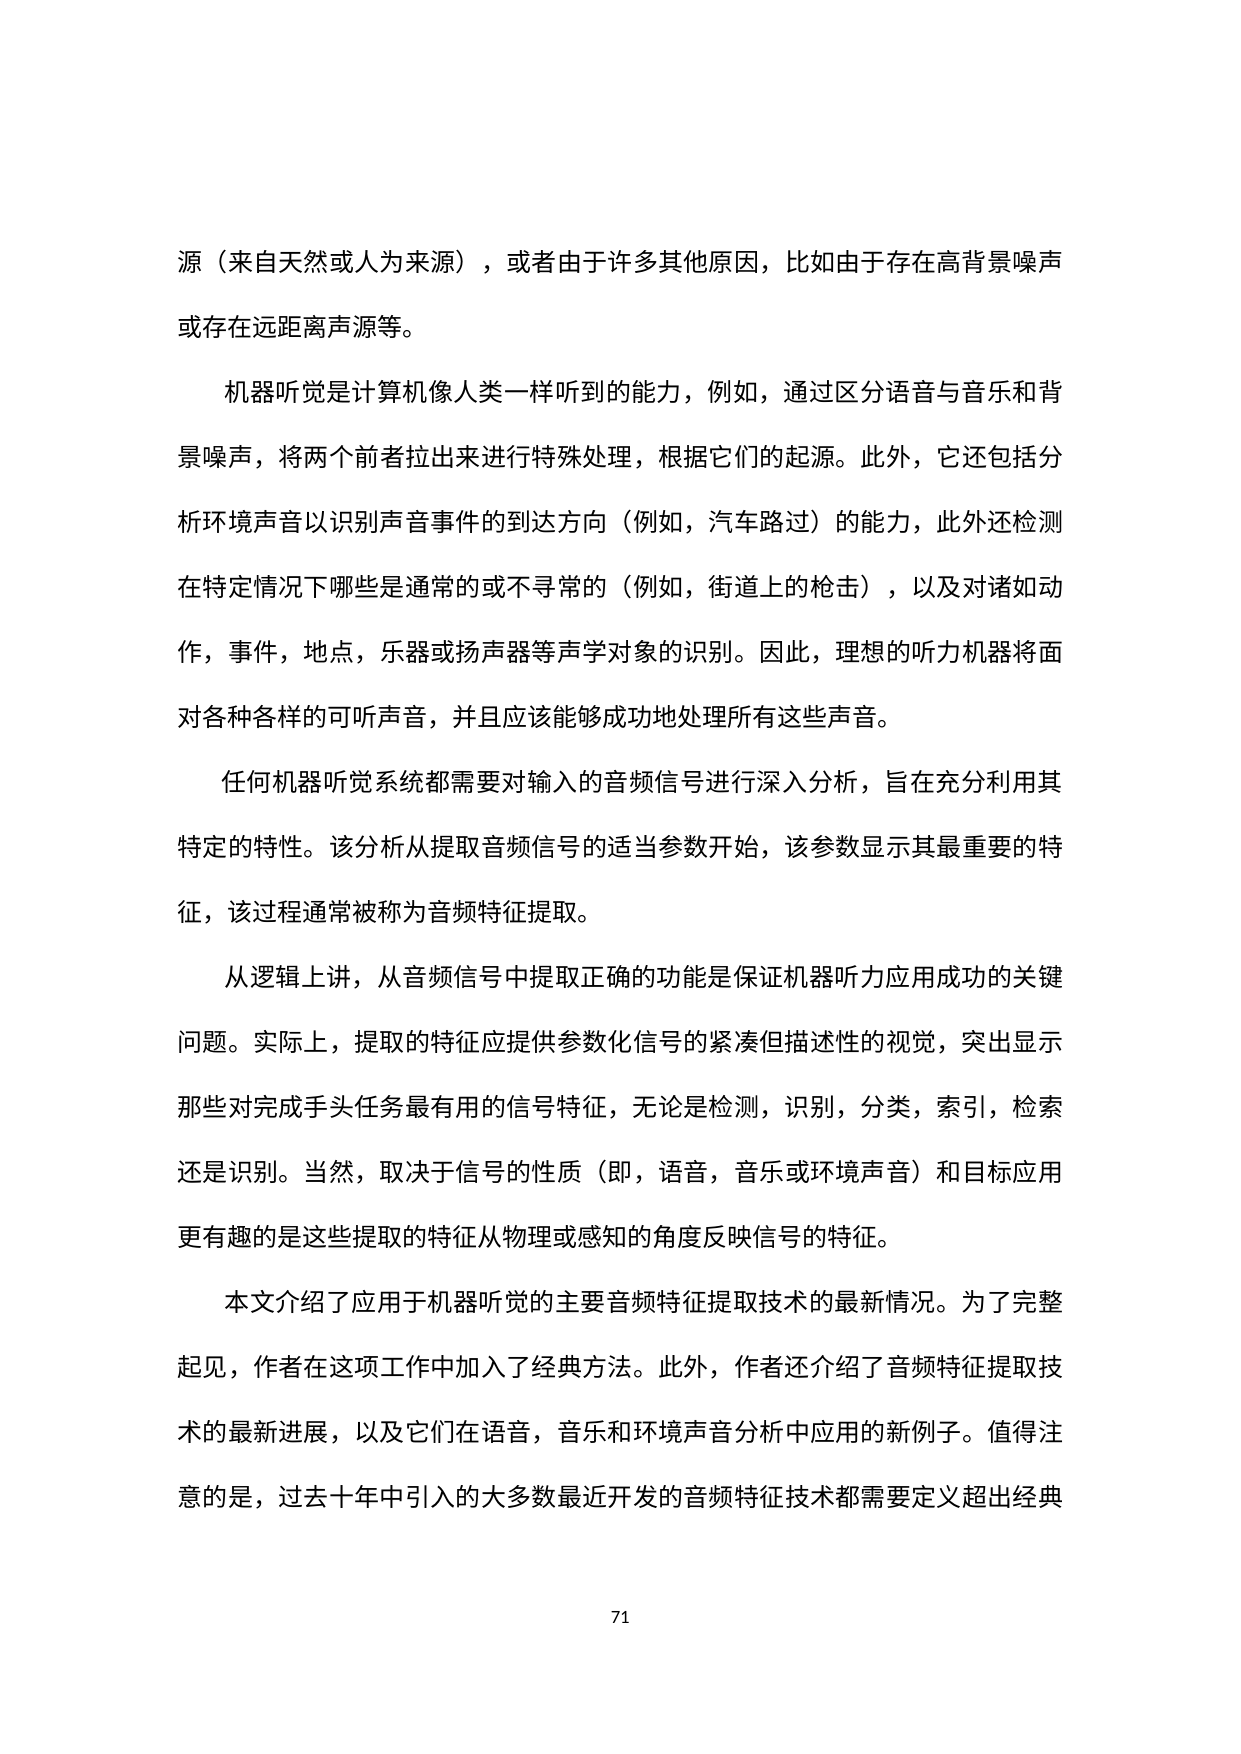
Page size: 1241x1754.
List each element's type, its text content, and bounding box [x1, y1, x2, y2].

text 任何机器听觉系统都需要对输入的音频信号进行深入分析，旨在充分利用其特定的特性。该分析从提取音频信号的适当参数开始，该参数显示其最重要的特征，该过程通常被称为音频特征提取。 [177, 748, 1063, 943]
text 机器听觉是计算机像人类一样听到的能力，例如，通过区分语音与音乐和背景噪声，将两个前者拉出来进行特殊处理，根据它们的起源。此外，它还包括分析环境声音以识别声音事件的到达方向（例如，汽车路过）的能力，此外还检测在特定情况下哪些是通常的或不寻常的（例如，街道上的枪击），以及对诸如动作，事件，地点，乐器或扬声器等声学对象的识别。因此，理想的听力机器将面对各种各样的可听声音，并且应该能够成功地处理所有这些声音。 [177, 358, 1063, 748]
text 从逻辑上讲，从音频信号中提取正确的功能是保证机器听力应用成功的关键问题。实际上，提取的特征应提供参数化信号的紧凑但描述性的视觉，突出显示那些对完成手头任务最有用的信号特征，无论是检测，识别，分类，索引，检索还是识别。当然，取决于信号的性质（即，语音，音乐或环境声音）和目标应用，更有趣的是这些提取的特征从物理或感知的角度反映信号的特征。 [177, 943, 1063, 1268]
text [177, 228, 1063, 358]
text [177, 1268, 1063, 1528]
